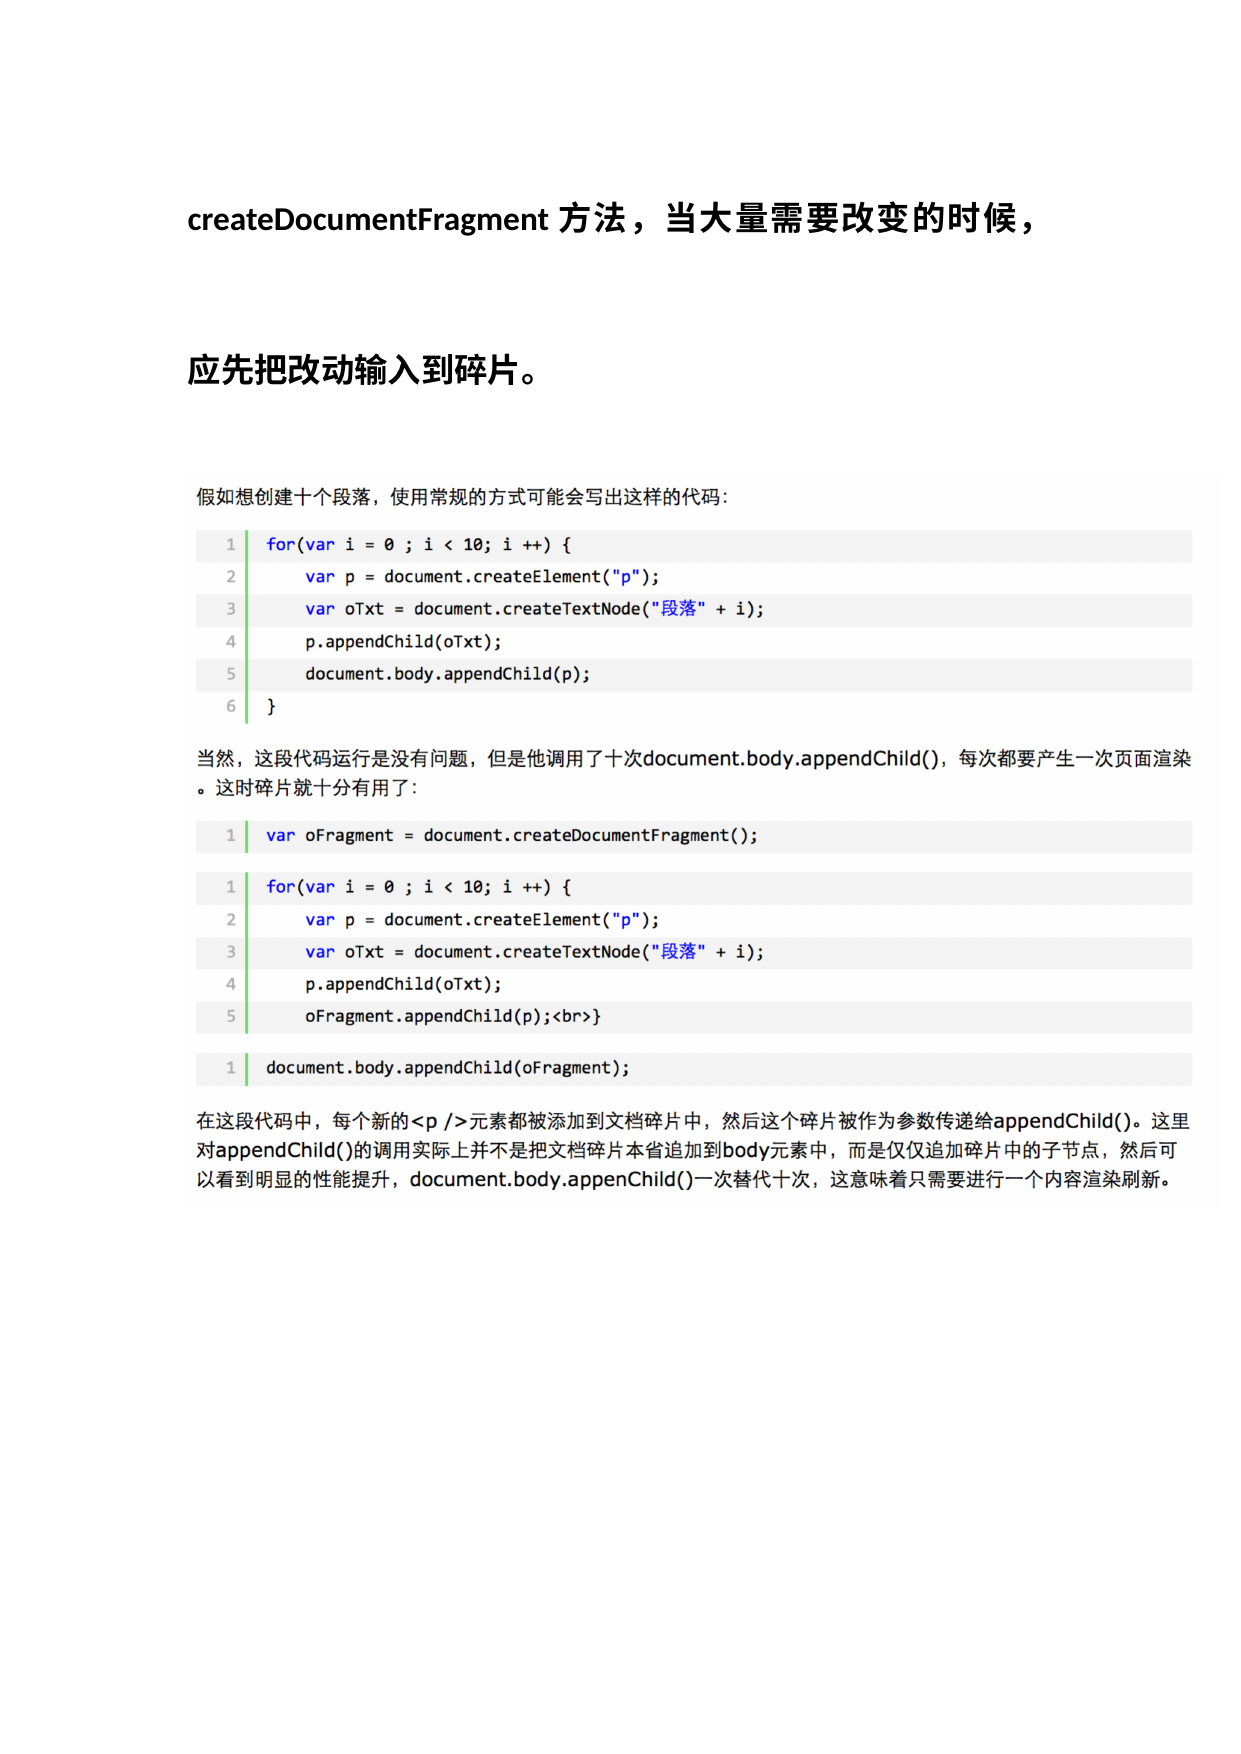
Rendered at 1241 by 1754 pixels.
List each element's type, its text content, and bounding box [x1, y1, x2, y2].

subtitle createDocumentFragment方法，当大量需要改变的时候，应先把改动输入到碎片。 [187, 172, 1053, 412]
picture [187, 474, 1222, 1209]
